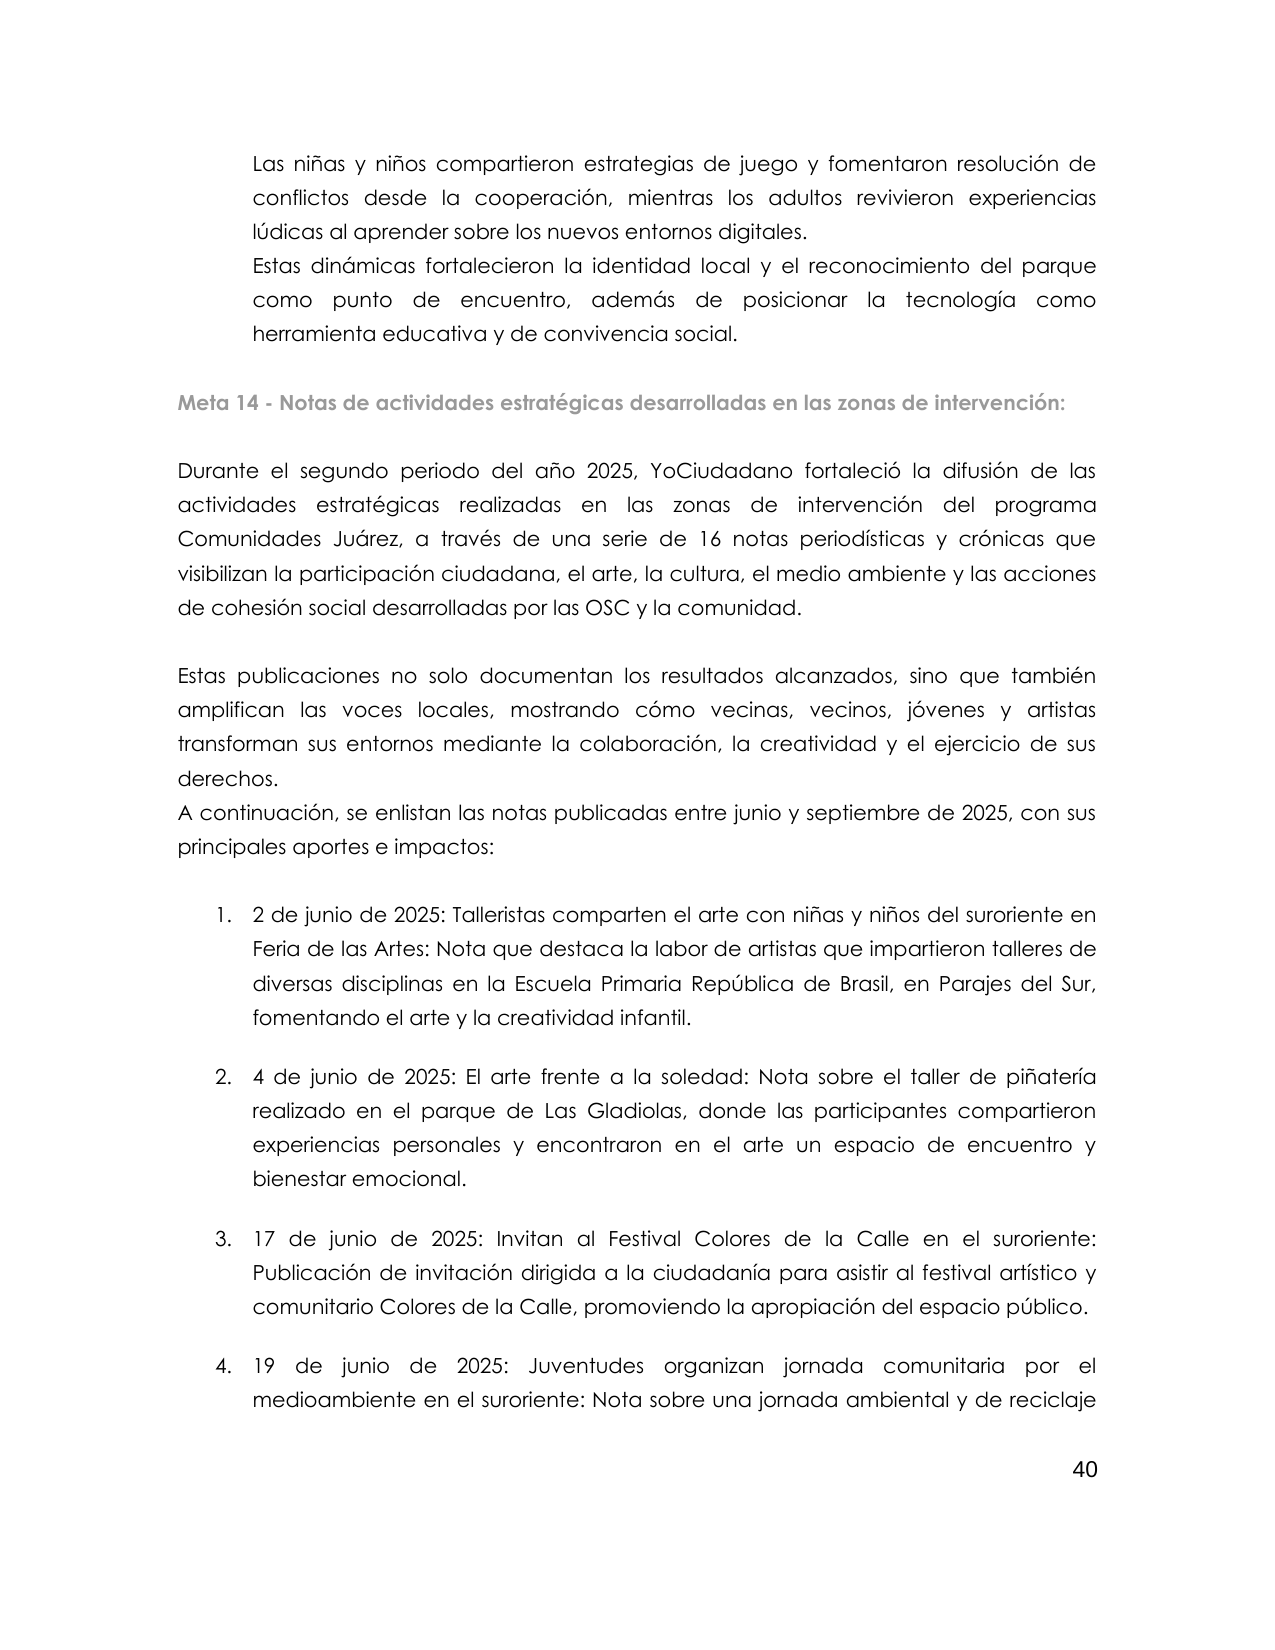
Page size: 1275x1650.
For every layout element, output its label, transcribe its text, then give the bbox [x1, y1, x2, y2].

list 4 de junio de 2025: El arte frente a la soledad: Nota sobre el taller de piñatería realizado en el parque de Las Gladiolas, donde las participantes compartieron experiencias personales y encontraron en el arte un espacio de encuentro y bienestar emocional. [215, 1061, 1098, 1193]
text Durante el segundo periodo del año 2025, YoCiudadano fortaleció la difusión de las actividades estratégicas realizadas en las zonas de intervención del programa Comunidades Juárez, a través de una serie de 16 notas periodísticas y crónicas que visibilizan la participación ciudadana, el arte, la cultura, el medio ambiente y las acciones de cohesión social desarrolladas por las OSC y la comunidad. [177, 455, 1098, 622]
list 2 de junio de 2025: Talleristas comparten el arte con niñas y niños del suroriente en Feria de las Artes: Nota que destaca la labor de artistas que impartieron talleres de diversas disciplinas en la Escuela Primaria República de Brasil, en Parajes del Sur, fomentando el arte y la creatividad infantil. [215, 899, 1098, 1032]
list 17 de junio de 2025: Invitan al Festival Colores de la Calle en el suroriente: Publicación de invitación dirigida a la ciudadanía para asistir al festival artístico y comunitario Colores de la Calle, promoviendo la apropiación del espacio público. [215, 1223, 1098, 1321]
text Las niñas y niños compartieron estrategias de juego y fomentaron resolución de conflictos desde la cooperación, mientras los adultos revivieron experiencias lúdicas al aprender sobre los nuevos entornos digitales. [252, 148, 1098, 246]
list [215, 1350, 1098, 1414]
text Estas dinámicas fortalecieron la identidad local y el reconocimiento del parque como punto de encuentro, además de posicionar la tecnología como herramienta educativa y de convivencia social. [252, 250, 1098, 348]
text Meta 14 - Notas de actividades estratégicas desarrolladas en las zonas de intervención: [177, 387, 1098, 417]
text Estas publicaciones no solo documentan los resultados alcanzados, sino que también amplifican las voces locales, mostrando cómo vecinas, vecinos, jóvenes y artistas transforman sus entornos mediante la colaboración, la creatividad y el ejercicio de sus derechos. [177, 660, 1098, 792]
text A continuación, se enlistan las notas publicadas entre junio y septiembre de 2025, con sus principales aportes e impactos: [177, 797, 1098, 861]
